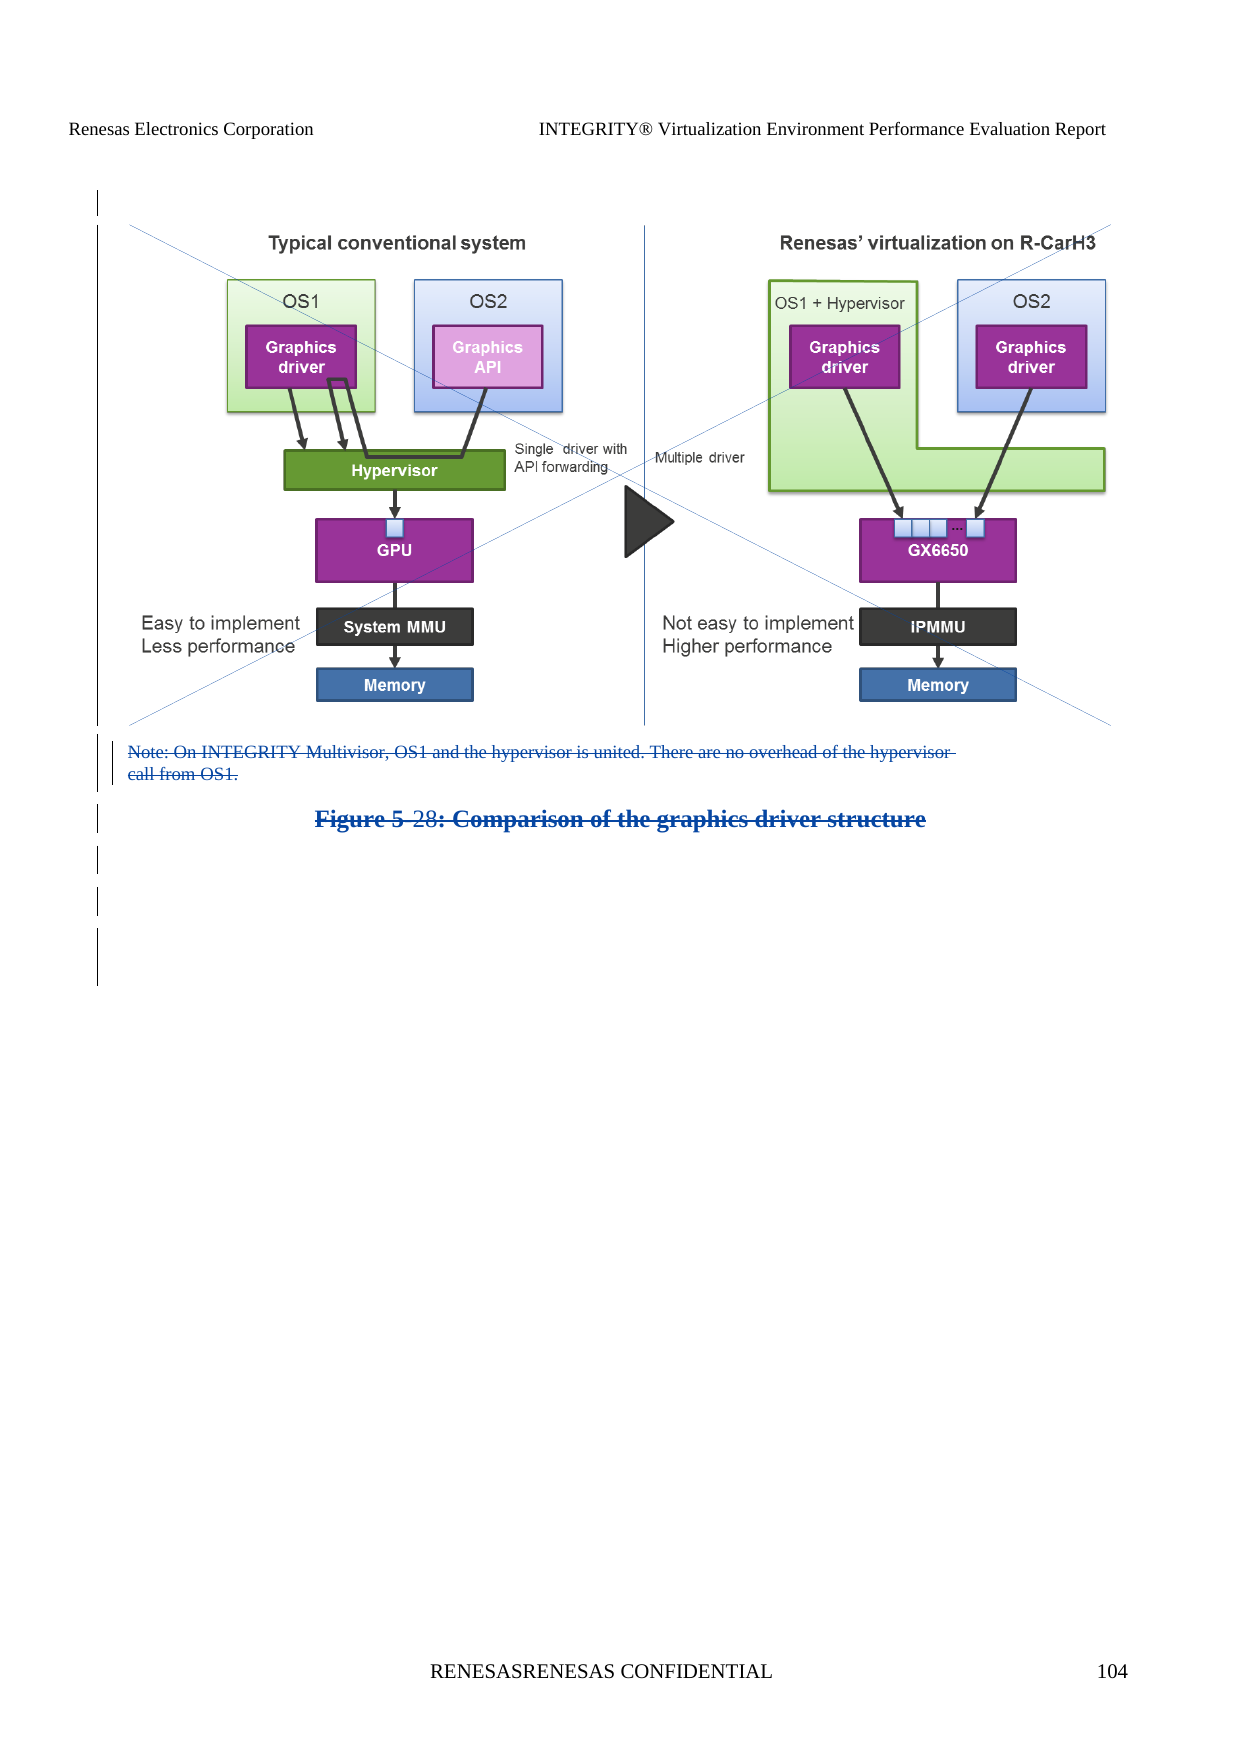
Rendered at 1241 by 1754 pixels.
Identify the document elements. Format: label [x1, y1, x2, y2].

picture [623, 226, 1111, 725]
picture [131, 476, 1109, 726]
picture [131, 224, 1109, 474]
picture [129, 226, 618, 725]
